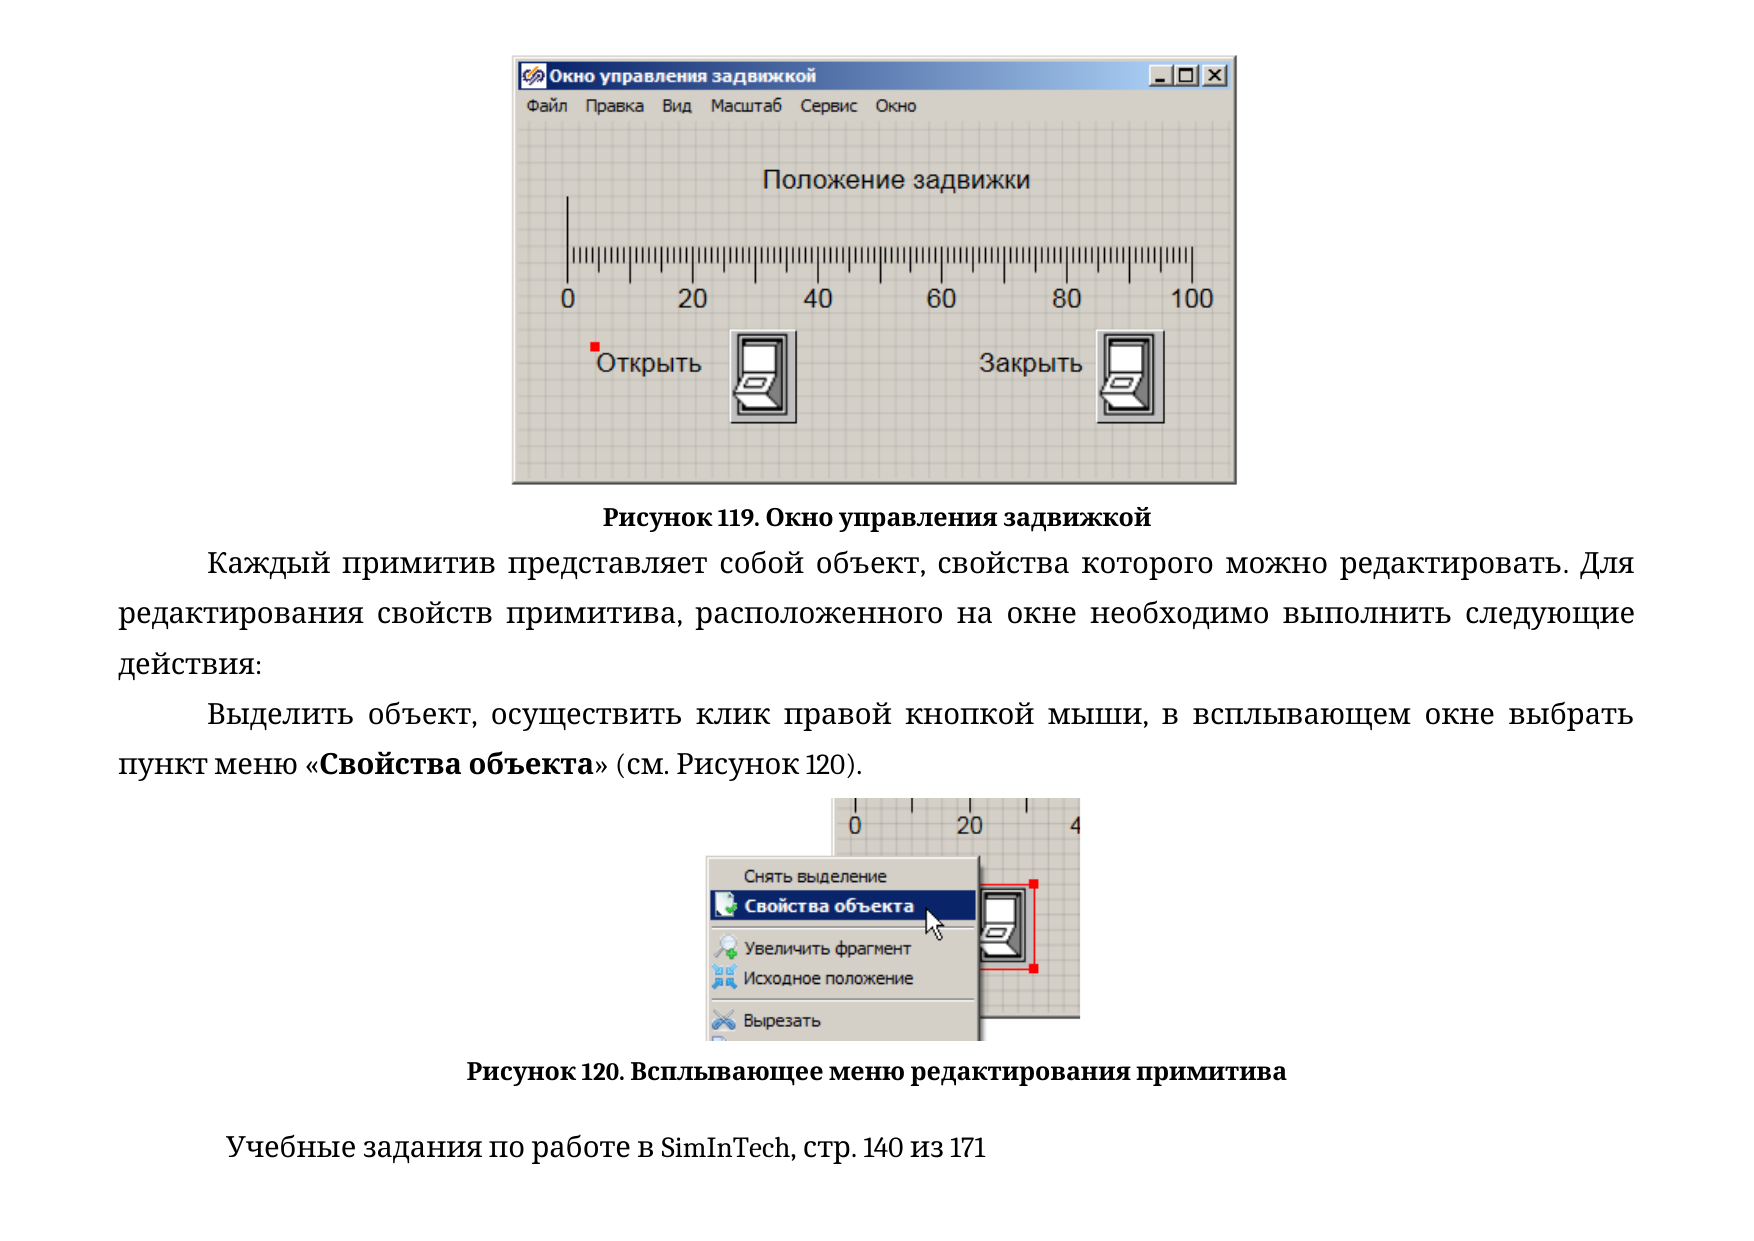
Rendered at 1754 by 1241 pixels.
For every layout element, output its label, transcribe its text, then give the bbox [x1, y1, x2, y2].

picture [506, 51, 1248, 488]
text Каждый примитив представляет собой объект, свойства которого можно редактировать. Для редактирования свойств примитива, расположенного на окне необходимо выполнить следующие действия: [118, 547, 1636, 681]
picture [673, 798, 1080, 1041]
